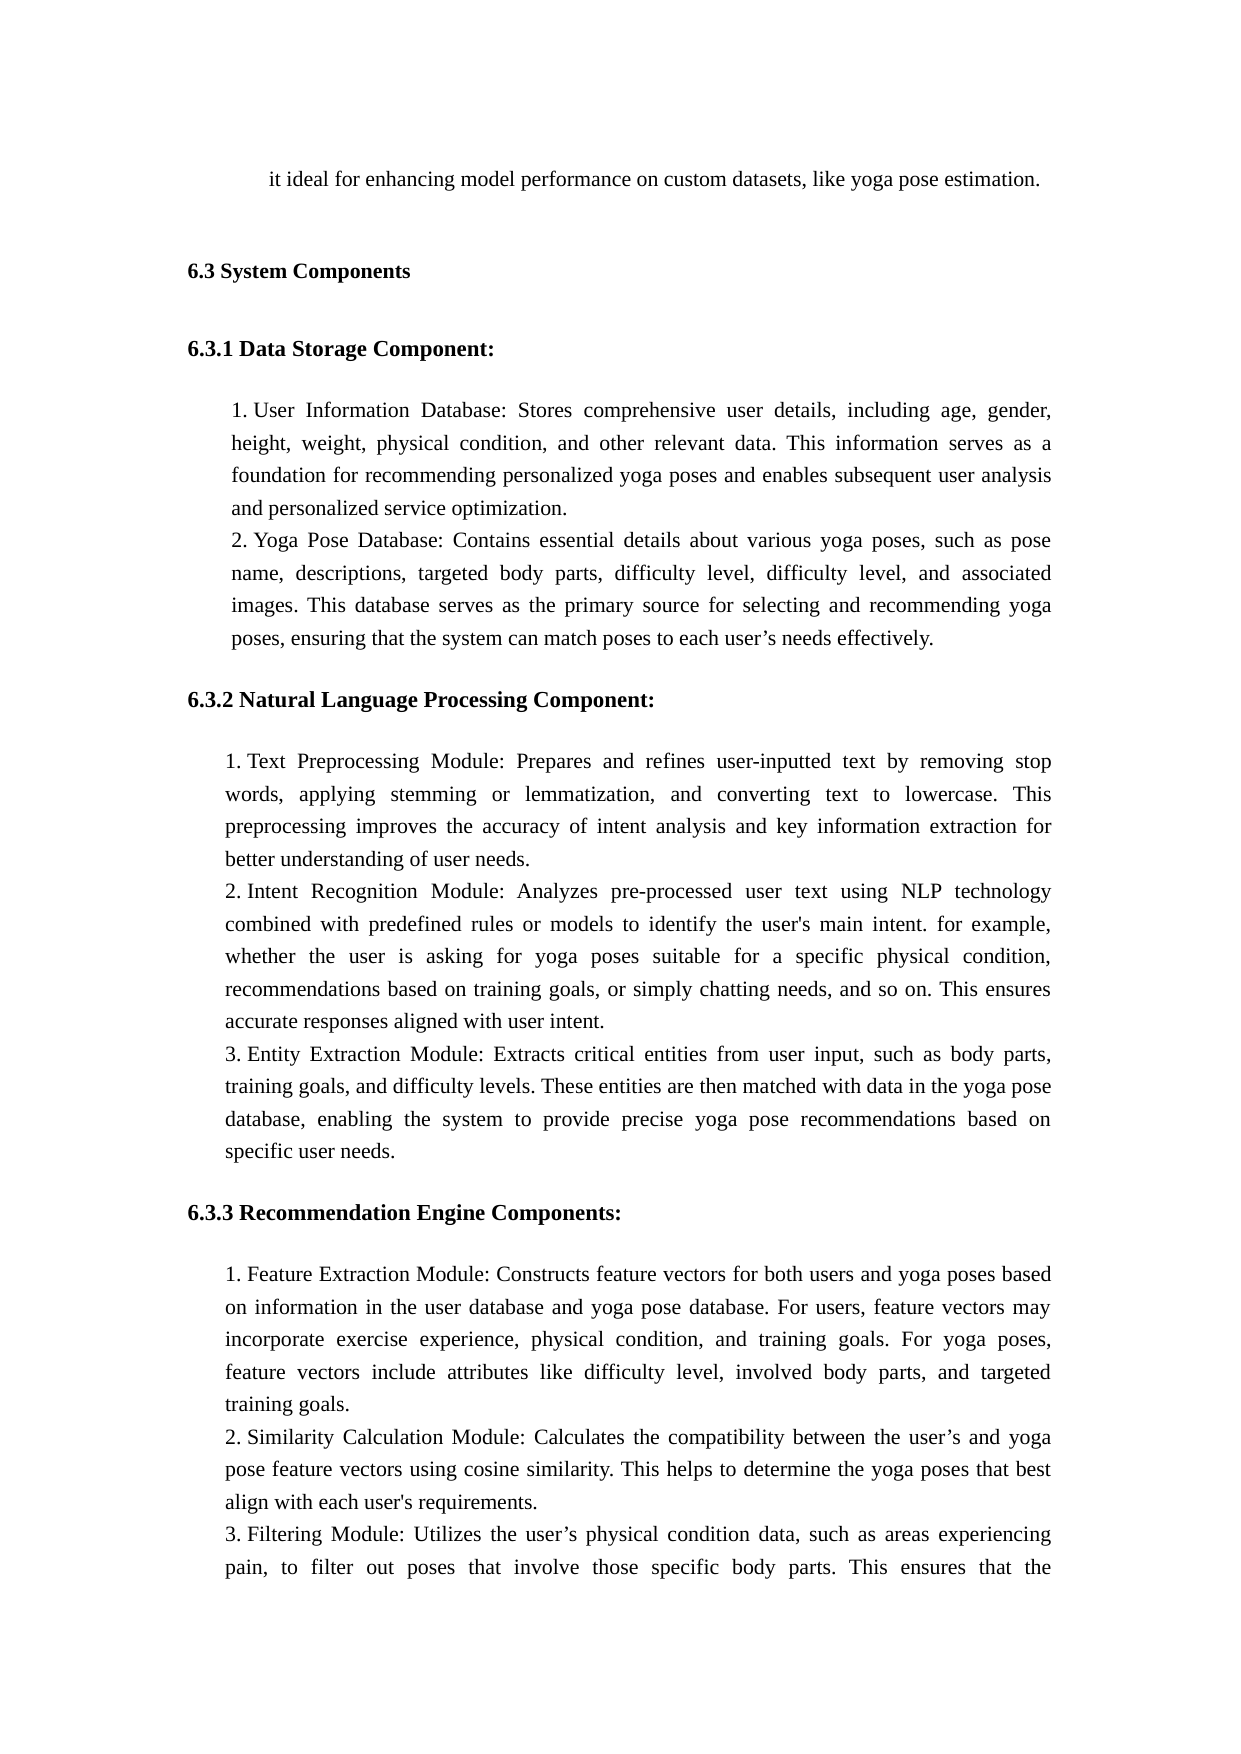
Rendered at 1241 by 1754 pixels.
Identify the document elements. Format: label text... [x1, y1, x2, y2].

subtitle 6.3 System Components [187, 254, 1053, 287]
list Entity Extraction Module: Extracts critical entities from user input, such as body parts, training goals, and difficulty levels. These entities are then matched with data in the yoga pose database, enabling the system to provide precise yoga pose recommendations based on specific user needs. [225, 1037, 1053, 1167]
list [225, 1518, 1053, 1583]
list User Information Database: Stores comprehensive user details, including age, gender, height, weight, physical condition, and other relevant data. This information serves as a foundation for recommending personalized yoga poses and enables subsequent user analysis and personalized service optimization. [231, 394, 1053, 524]
text 6.3.3 Recommendation Engine Components: [187, 1196, 1053, 1229]
list Feature Extraction Module: Constructs feature vectors for both users and yoga poses based on information in the user database and yoga pose database. For users, feature vectors may incorporate exercise experience, physical condition, and training goals. For yoga poses, feature vectors include attributes like difficulty level, involved body parts, and targeted training goals. [225, 1258, 1053, 1420]
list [231, 162, 1053, 194]
text 6.3.1 Data Storage Component: [187, 332, 1053, 364]
list Intent Recognition Module: Analyzes pre-processed user text using NLP technology combined with predefined rules or models to identify the user's main intent. for example, whether the user is asking for yoga poses suitable for a specific physical condition, recommendations based on training goals, or simply chatting needs, and so on. This ensures accurate responses aligned with user intent. [225, 874, 1053, 1037]
list Text Preprocessing Module: Prepares and refines user-inputted text by removing stop words, applying stemming or lemmatization, and converting text to lowercase. This preprocessing improves the accuracy of intent analysis and key information extraction for better understanding of user needs. [225, 744, 1053, 874]
list Yoga Pose Database: Contains essential details about various yoga poses, such as pose name, descriptions, targeted body parts, difficulty level, difficulty level, and associated images. This database serves as the primary source for selecting and recommending yoga poses, ensuring that the system can match poses to each user’s needs effectively. [231, 524, 1053, 654]
text 6.3.2 Natural Language Processing Component: [187, 683, 1053, 715]
list Similarity Calculation Module: Calculates the compatibility between the user’s and yoga pose feature vectors using cosine similarity. This helps to determine the yoga poses that best align with each user's requirements. [225, 1420, 1053, 1518]
